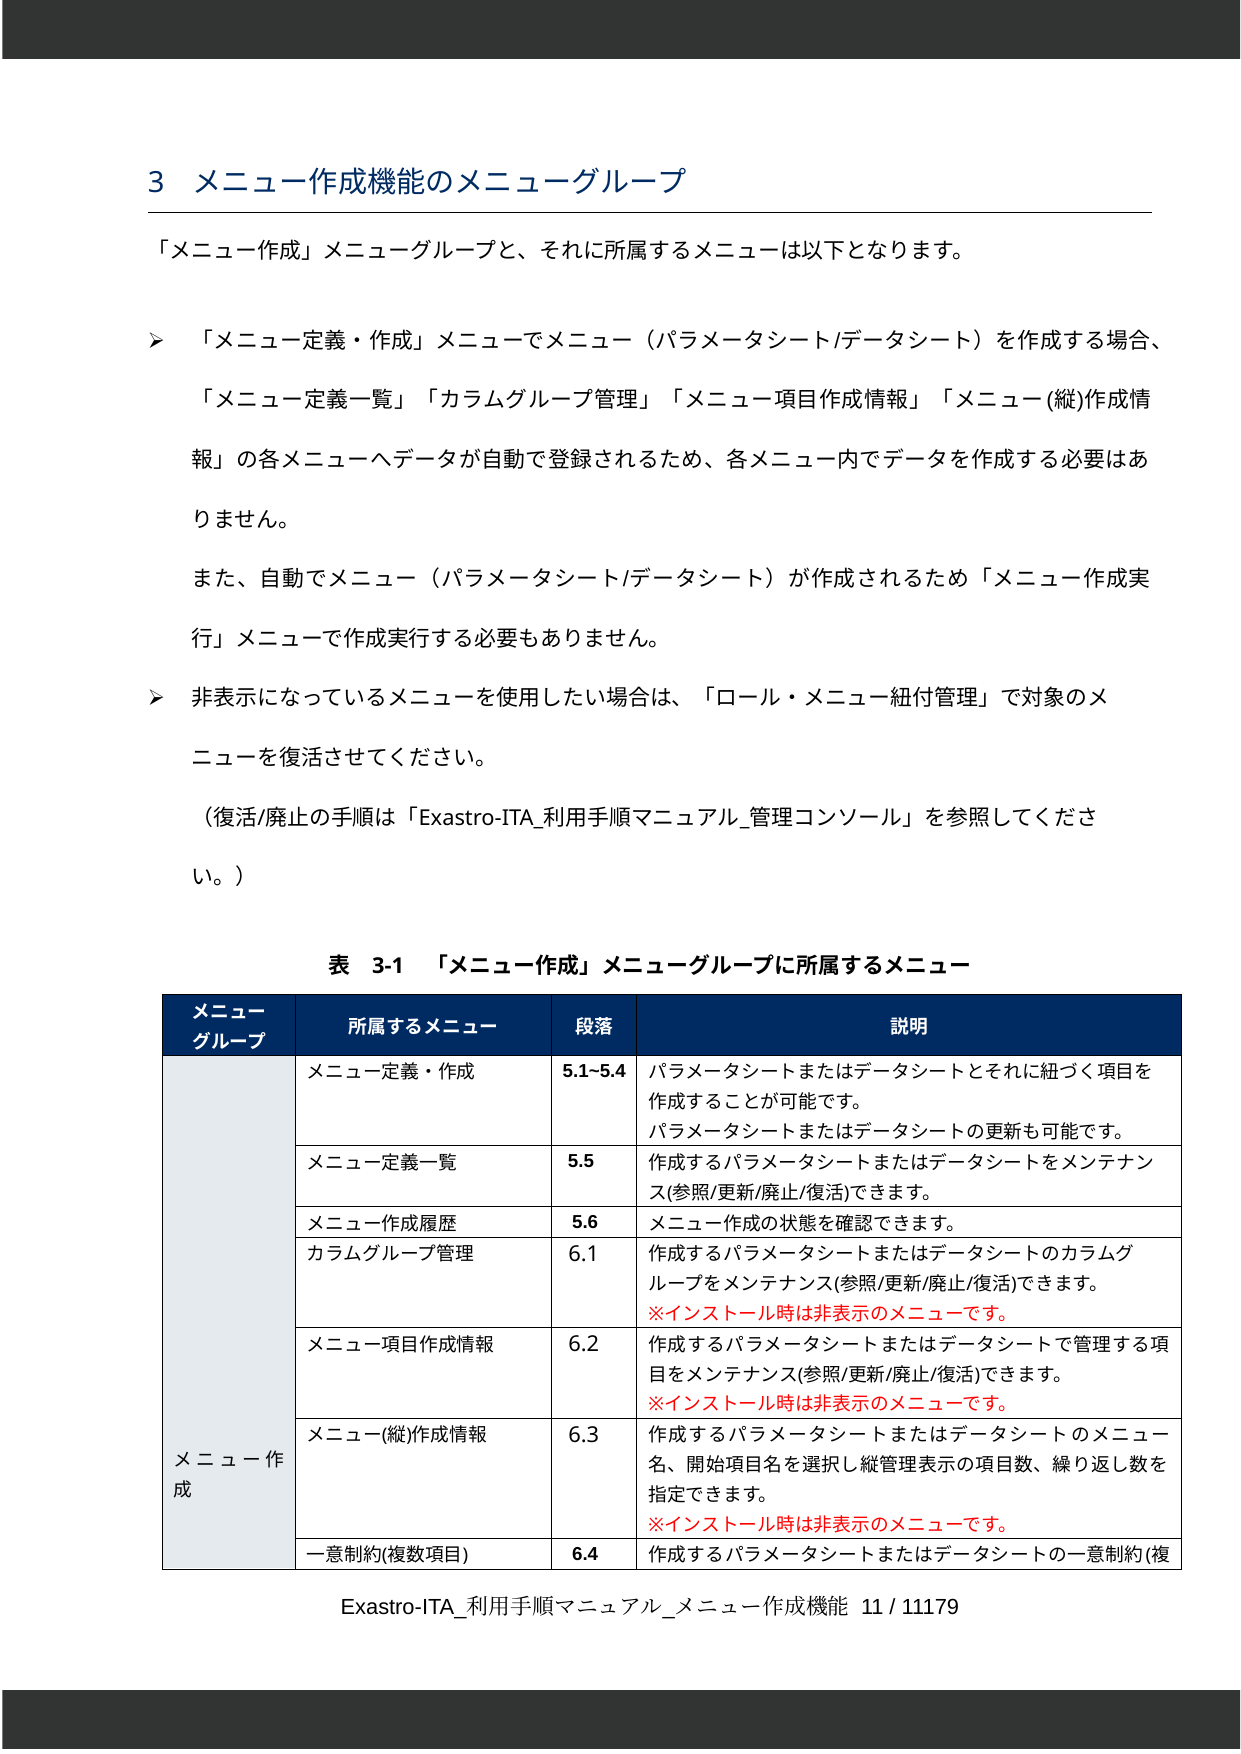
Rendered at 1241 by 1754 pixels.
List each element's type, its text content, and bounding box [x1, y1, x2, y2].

picture [2, 0, 1241, 59]
text 表 3-1 「メニュー作成」メニューグループに所属するメニュー [148, 934, 1152, 994]
table_cell 6.1 [552, 1238, 636, 1327]
table_cell メニュー作成履歴 [296, 1207, 551, 1237]
table_cell メニュー作成 [163, 1056, 295, 1568]
table_cell 6.3 [552, 1419, 636, 1538]
table_cell 作成するパラメータシートまたはデータシートのメニュー名、開始項目名を選択し縦管理表示の項目数、繰り返し数を指定できます。 ※インストール時は非表示のメニューです。 [637, 1419, 1181, 1538]
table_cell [637, 1539, 1181, 1568]
table_cell メニュー(縦)作成情報 [296, 1419, 551, 1538]
list 「メニュー定義・作成」メニューでメニュー（パラメータシート/データシート）を作成する場合、「メニュー定義一覧」「カラムグループ管理」「メニュー項目作成情報」「メニュー(縦)作成情報」の各メニューへデータが自動で登録されるため、各メニュー内でデータを作成する必要はありません。 また、自動でメニュー（パラメータシート/データシート）が作成されるため「メニュー作成実行」メニューで作成実行する必要もありません。 [148, 309, 1152, 666]
table_cell 作成するパラメータシートまたはデータシートで管理する項目をメンテナンス(参照/更新/廃止/復活)できます。 ※インストール時は非表示のメニューです。 [637, 1328, 1181, 1417]
table_cell メニュー定義・作成 [296, 1056, 551, 1145]
table_header メニュー グループ [163, 995, 295, 1055]
table_cell メニュー定義一覧 [296, 1146, 551, 1206]
table_cell 5.5 [552, 1146, 636, 1206]
list 非表示になっているメニューを使用したい場合は、「ロール・メニュー紐付管理」で対象のメニューを復活させてください。 （復活/廃止の手順は「Exastro-ITA_利用手順マニュアル_管理コンソール」を参照してください。） [148, 666, 1152, 905]
table_header 説明 [637, 995, 1181, 1055]
table_cell 作成するパラメータシートまたはデータシートをメンテナンス(参照/更新/廃止/復活)できます。 [637, 1146, 1181, 1206]
table_cell 6.4 [552, 1539, 636, 1568]
table_cell 5.1~5.4 [552, 1056, 636, 1145]
table_cell 6.2 [552, 1328, 636, 1417]
table_cell 5.6 [552, 1207, 636, 1237]
table_cell カラムグループ管理 [296, 1238, 551, 1327]
text 「メニュー作成」メニューグループと、それに所属するメニューは以下となります。 [148, 219, 1152, 279]
picture [2, 1690, 1241, 1749]
table_cell 一意制約(複数項目) [296, 1539, 551, 1568]
table_header 所属するメニュー [296, 995, 551, 1055]
table_cell メニュー作成の状態を確認できます。 [637, 1207, 1181, 1237]
table_cell メニュー項目作成情報 [296, 1328, 551, 1417]
table_cell 作成するパラメータシートまたはデータシートのカラムグループをメンテナンス(参照/更新/廃止/復活)できます。 ※インストール時は非表示のメニューです。 [637, 1238, 1181, 1327]
table_cell パラメータシートまたはデータシートとそれに紐づく項目を作成することが可能です。 パラメータシートまたはデータシートの更新も可能です。 [637, 1056, 1181, 1145]
subtitle メニュー作成機能のメニューグループ [148, 151, 1152, 212]
table_header 段落 [552, 995, 636, 1055]
